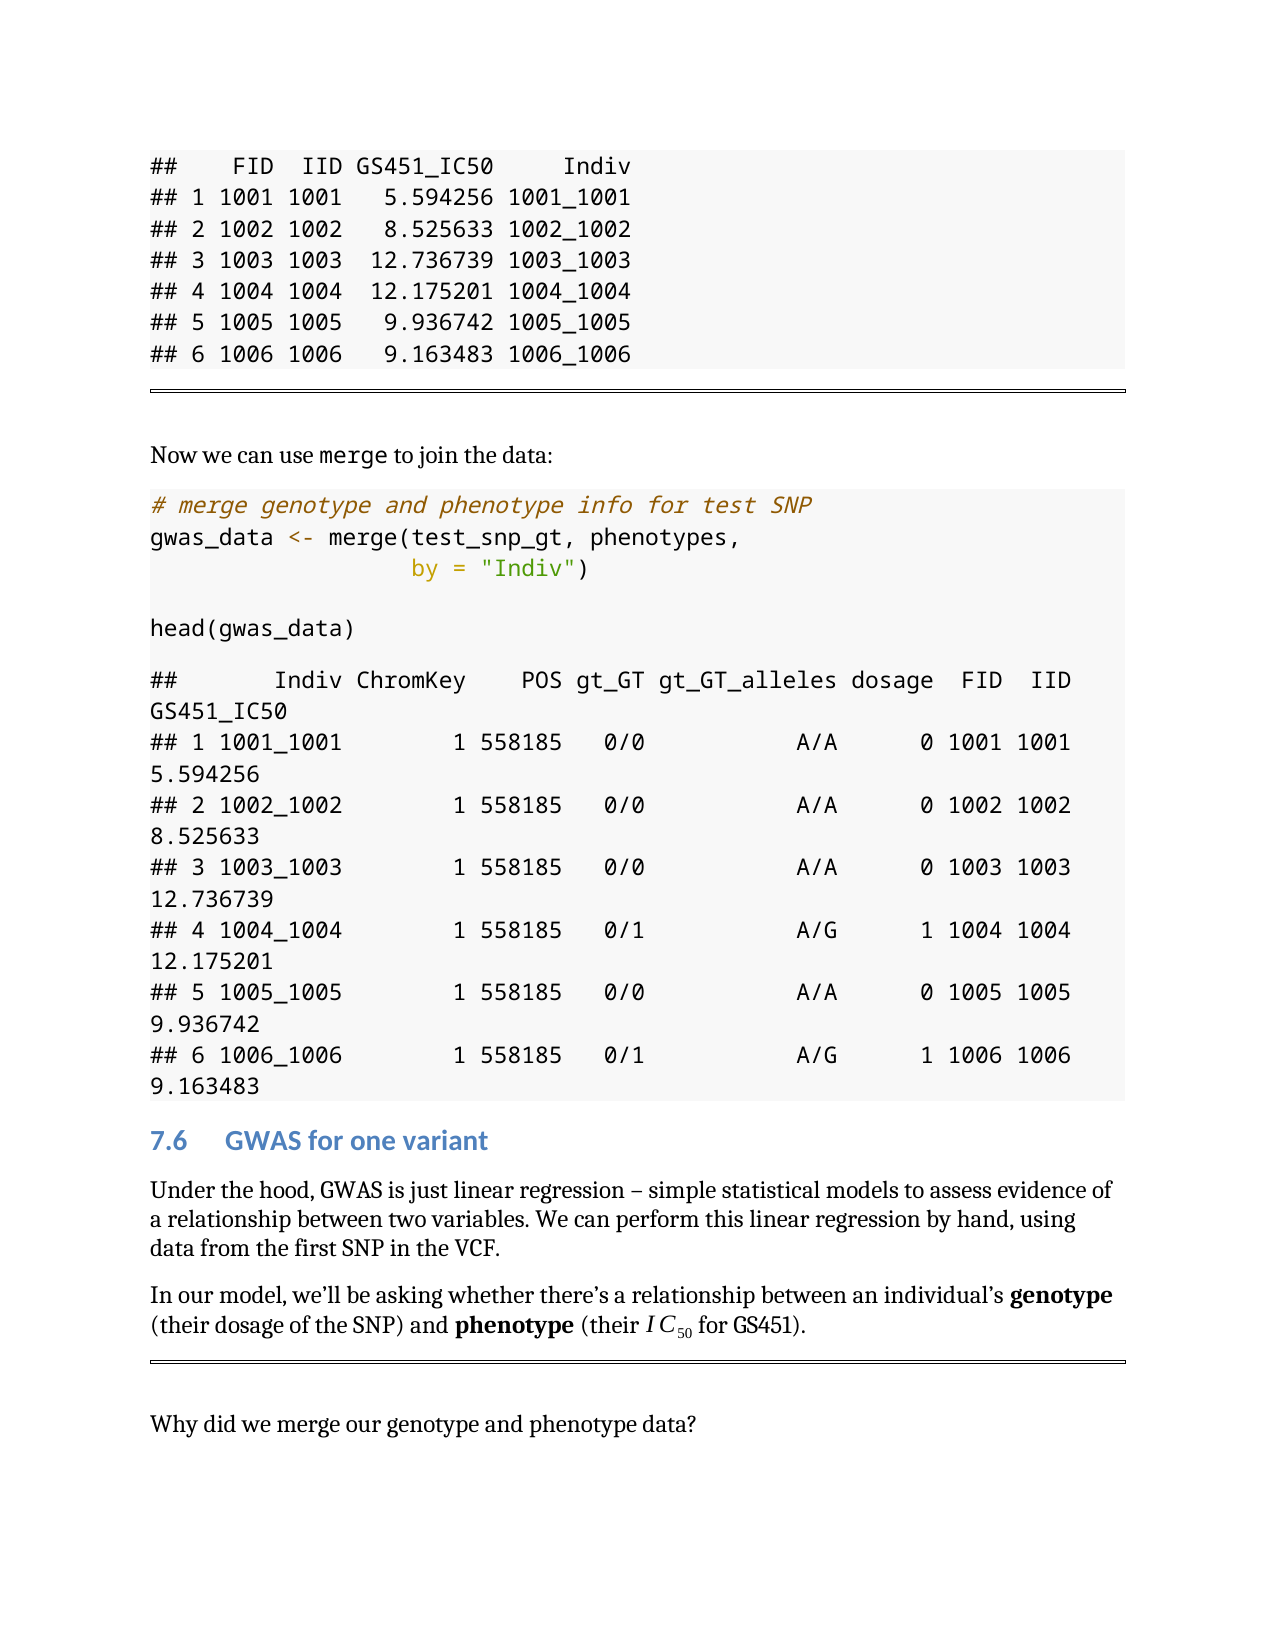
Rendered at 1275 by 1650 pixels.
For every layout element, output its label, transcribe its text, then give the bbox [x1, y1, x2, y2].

text Why did we merge our genotype and phenotype data? [150, 1410, 1125, 1439]
text Now we can use merge to join the data: [150, 439, 1125, 470]
text ## Indiv ChromKey POS gt_GT gt_GT_alleles dosage FID IID GS451_IC50 ## 1 1001_1001 1 558185 0/0 A/A 0 1001 1001 5.594256 ## 2 1002_1002 1 558185 0/0 A/A 0 1002 1002 8.525633 ## 3 1003_1003 1 558185 0/0 A/A 0 1003 1003 12.736739 ## 4 1004_1004 1 558185 0/1 A/G 1 1004 1004 12.175201 ## 5 1005_1005 1 558185 0/0 A/A 0 1005 1005 9.936742 ## 6 1006_1006 1 558185 0/1 A/G 1 1006 1006 9.163483 [150, 664, 1125, 1101]
subtitle 7.6 GWAS for one variant [150, 1122, 1125, 1158]
text In our model, we’ll be asking whether there’s a relationship between an individual’s genotype (their dosage of the SNP) and phenotype (their for GS451). [150, 1281, 1125, 1342]
text # merge genotype and phenotype info for test SNP gwas_data <- merge(test_snp_gt, phenotypes, by = "Indiv") head(gwas_data) [150, 489, 1125, 643]
text Under the hood, GWAS is just linear regression – simple statistical models to assess evidence of a relationship between two variables. We can perform this linear regression by hand, using data from the first SNP in the VCF. [150, 1176, 1125, 1263]
text ## FID IID GS451_IC50 Indiv ## 1 1001 1001 5.594256 1001_1001 ## 2 1002 1002 8.525633 1002_1002 ## 3 1003 1003 12.736739 1003_1003 ## 4 1004 1004 12.175201 1004_1004 ## 5 1005 1005 9.936742 1005_1005 ## 6 1006 1006 9.163483 1006_1006 [150, 150, 1125, 369]
